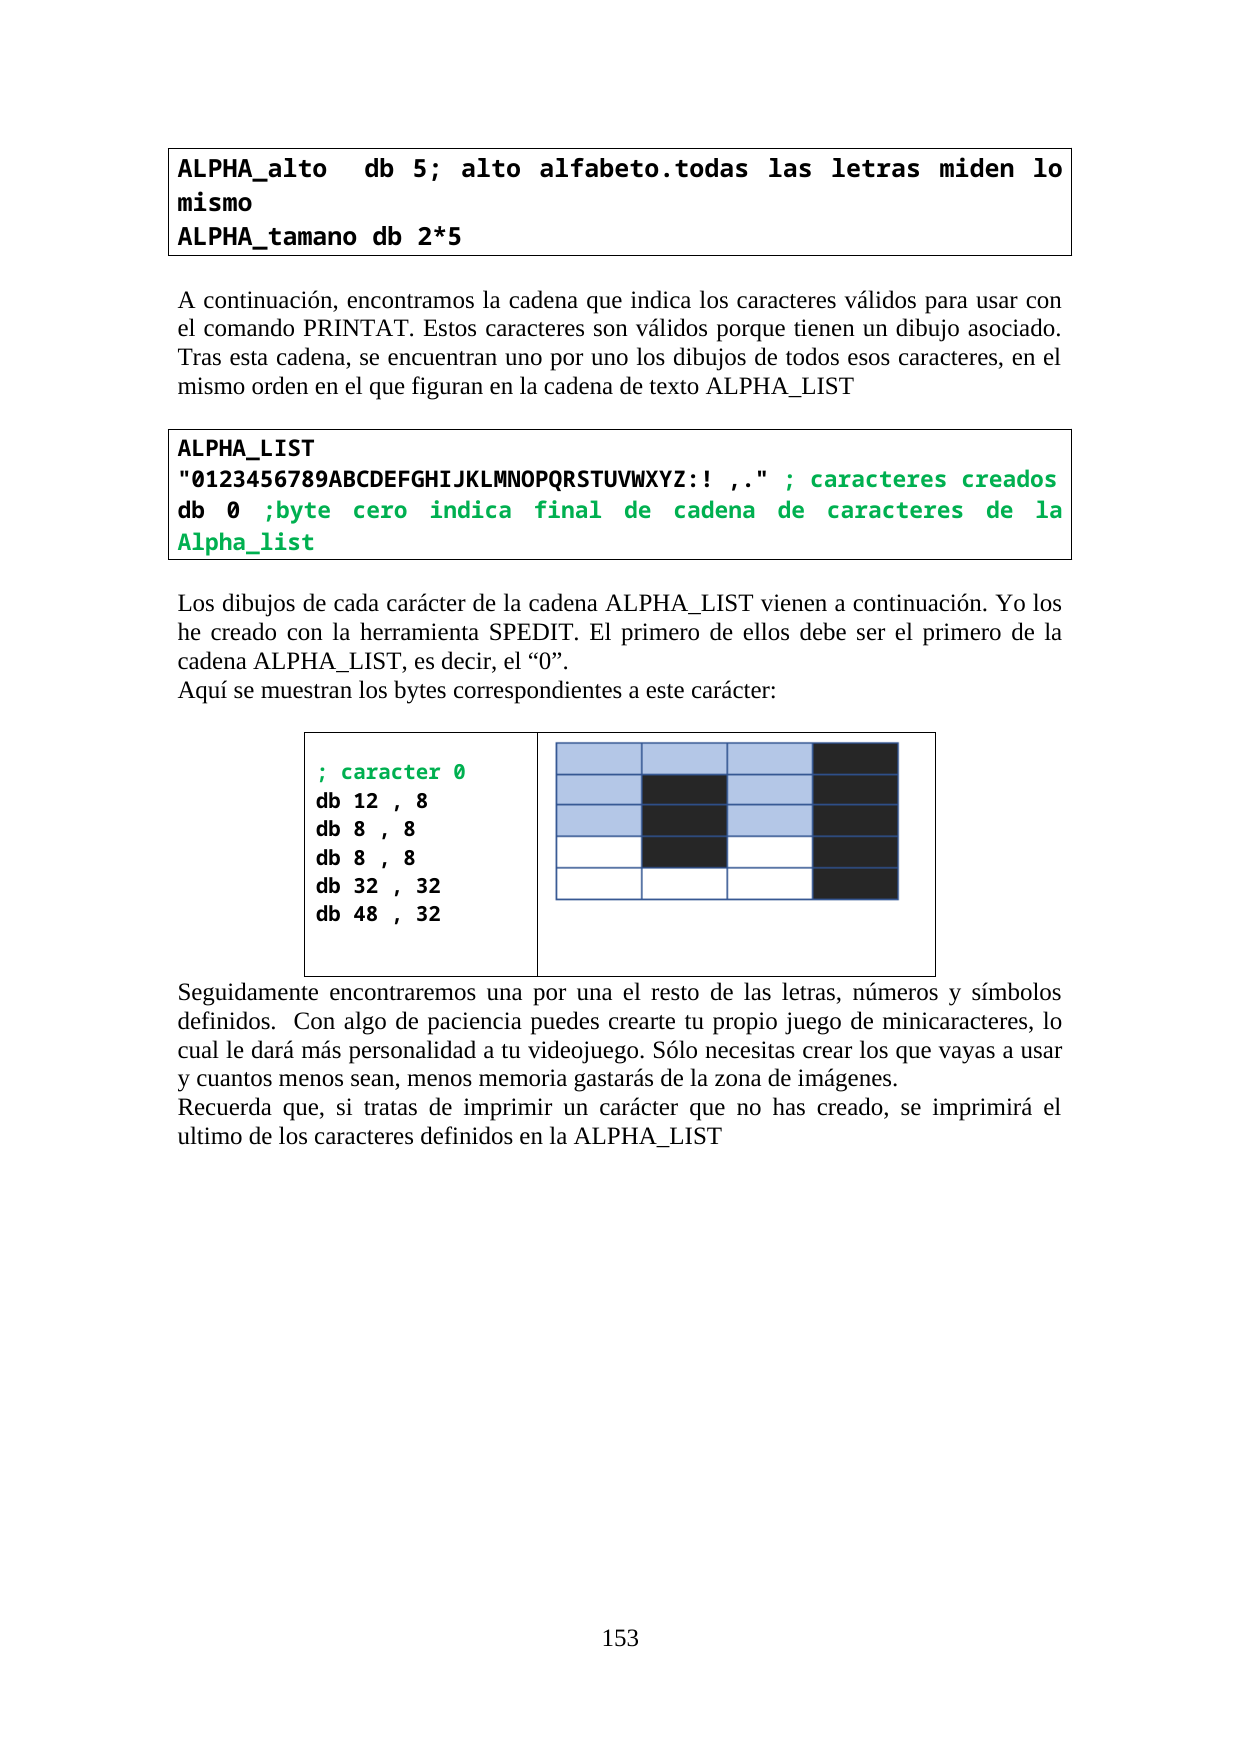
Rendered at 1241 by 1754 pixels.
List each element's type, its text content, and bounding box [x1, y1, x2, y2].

text ALPHA_tamano db 2*5 [169, 216, 1071, 255]
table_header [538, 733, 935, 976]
text Recuerda que, si tratas de imprimir un carácter que no has creado, se imprimirá el ultimo de los caracteres definidos en la ALPHA_LIST [177, 1092, 1063, 1150]
text A continuación, encontramos la cadena que indica los caracteres válidos para usar con el comando PRINTAT. Estos caracteres son válidos porque tienen un dibujo asociado. Tras esta cadena, se encuentran uno por uno los dibujos de todos esos caracteres, en el mismo orden en el que figuran en la cadena de texto ALPHA_LIST [177, 285, 1063, 400]
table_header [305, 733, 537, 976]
text Aquí se muestran los bytes correspondientes a este carácter: [177, 675, 1063, 703]
text ALPHA_LIST [169, 430, 1071, 463]
text Los dibujos de cada carácter de la cadena ALPHA_LIST vienen a continuación. Yo los he creado con la herramienta SPEDIT. El primero de ellos debe ser el primero de la cadena ALPHA_LIST, es decir, el “0”. [177, 588, 1063, 675]
text "0123456789ABCDEFGHIJKLMNOPQRSTUVWXYZ:! ,." ; caracteres creados [177, 463, 1063, 491]
text Seguidamente encontraremos una por una el resto de las letras, números y símbolos definidos. Con algo de paciencia puedes crearte tu propio juego de minicaracteres, lo cual le dará más personalidad a tu videojuego. Sólo necesitas crear los que vayas a usar y cuantos menos sean, menos memoria gastarás de la zona de imágenes. [177, 977, 1063, 1092]
text db 0 ;byte cero indica final de cadena de caracteres de la Alpha_list [169, 491, 1071, 559]
text ALPHA_alto db 5; alto alfabeto.todas las letras miden lo mismo [169, 149, 1071, 216]
picture [548, 733, 914, 910]
